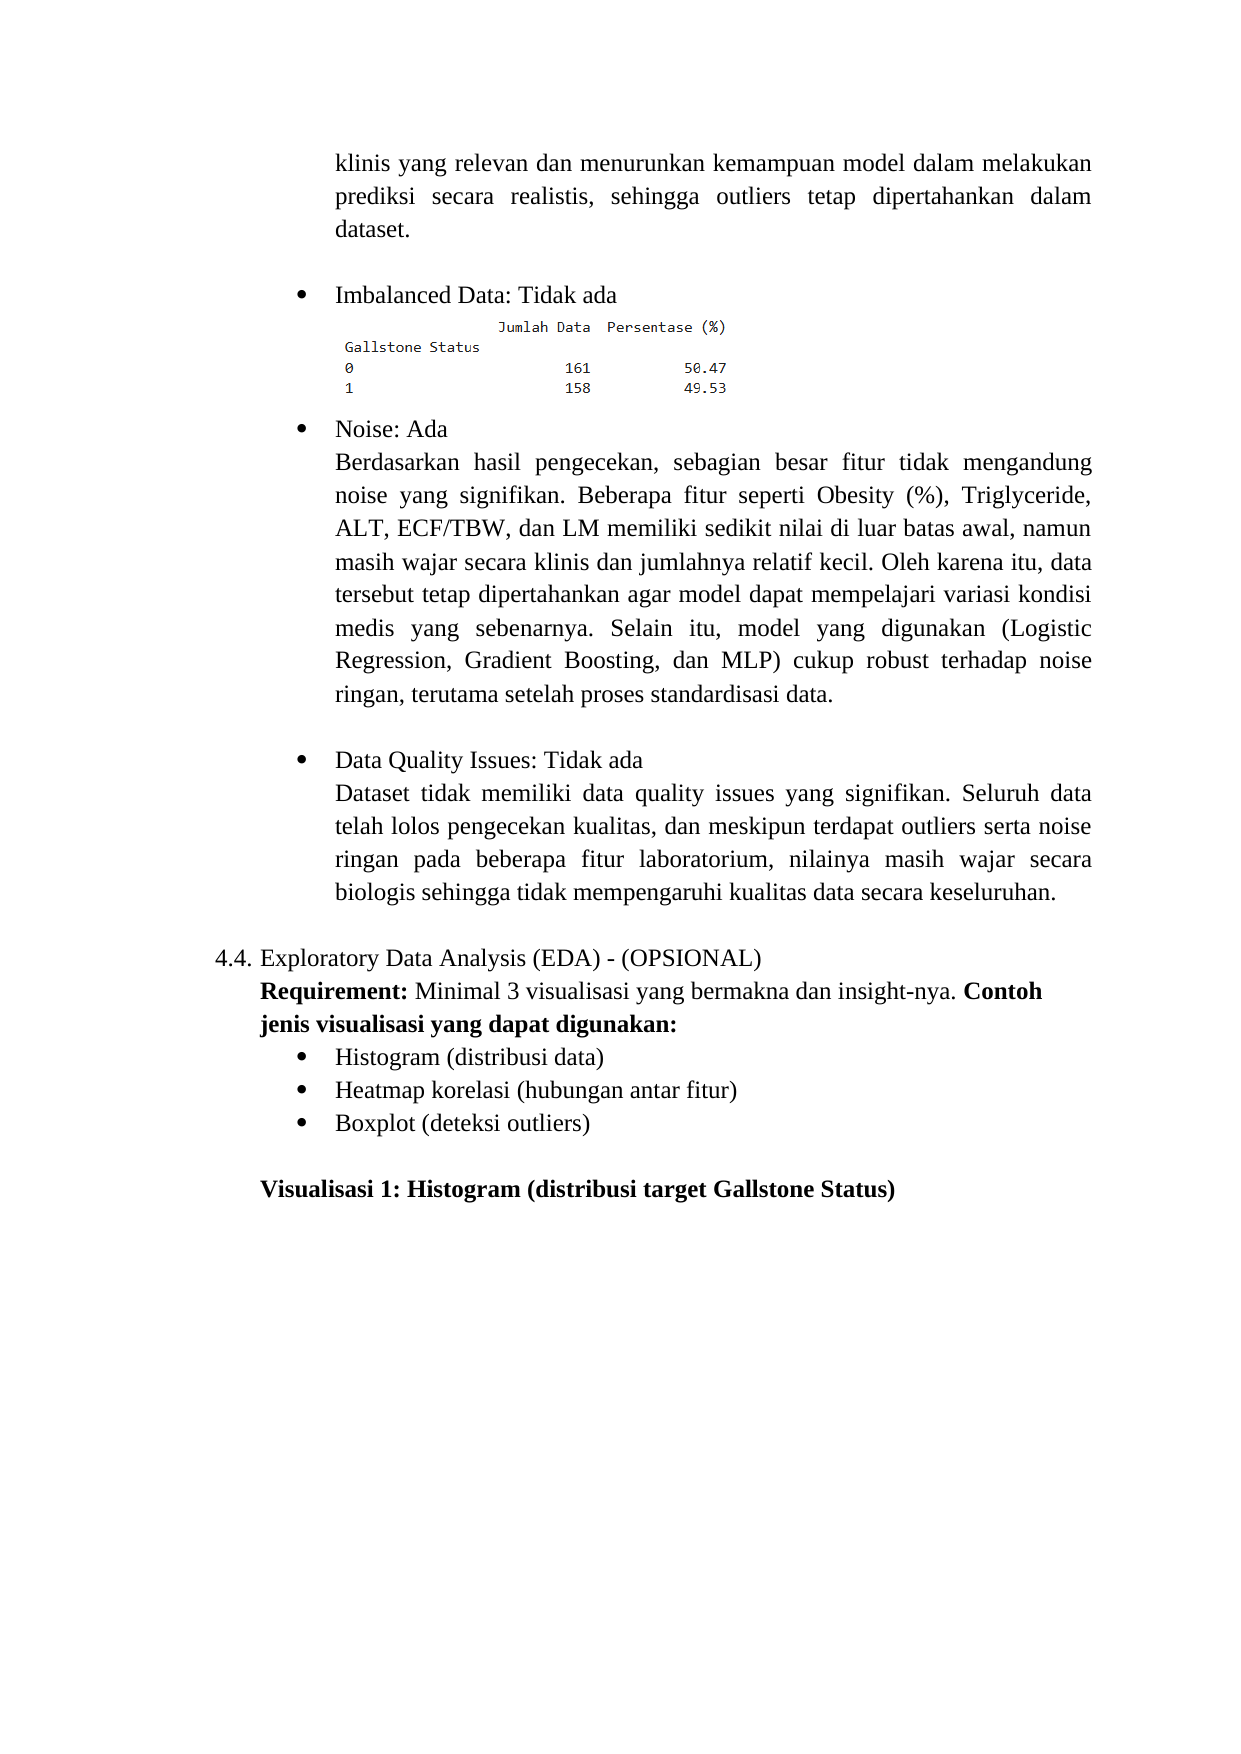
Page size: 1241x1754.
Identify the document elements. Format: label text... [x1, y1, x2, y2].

list Exploratory Data Analysis (EDA) - (OPSIONAL) [215, 943, 1092, 972]
list Histogram (distribusi data) [297, 1042, 1092, 1071]
list Visualisasi 1: Histogram (distribusi target Gallstone Status) [260, 1174, 1092, 1203]
list Boxplot (deteksi outliers) [297, 1108, 1092, 1137]
picture [334, 312, 744, 401]
list Imbalanced Data: Tidak ada [297, 280, 1092, 308]
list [335, 148, 1092, 242]
list Berdasarkan hasil pengecekan, sebagian besar fitur tidak mengandung noise yang signifikan. Beberapa fitur seperti Obesity (%), Triglyceride, ALT, ECF/TBW, dan LM memiliki sedikit nilai di luar batas awal, namun masih wajar secara klinis dan jumlahnya relatif kecil. Oleh karena itu, data tersebut tetap dipertahankan agar model dapat mempelajari variasi kondisi medis yang sebenarnya. Selain itu, model yang digunakan (Logistic Regression, Gradient Boosting, dan MLP) cukup robust terhadap noise ringan, terutama setelah proses standardisasi data. [335, 447, 1092, 707]
list Dataset tidak memiliki data quality issues yang signifikan. Seluruh data telah lolos pengecekan kualitas, dan meskipun terdapat outliers serta noise ringan pada beberapa fitur laboratorium, nilainya masih wajar secara biologis sehingga tidak mempengaruhi kualitas data secara keseluruhan. [335, 778, 1092, 906]
list Heatmap korelasi (hubungan antar fitur) [297, 1075, 1092, 1104]
list Noise: Ada [297, 414, 1092, 443]
list Requirement: Minimal 3 visualisasi yang bermakna dan insight-nya. Contoh jenis visualisasi yang dapat digunakan: [260, 976, 1092, 1038]
list Data Quality Issues: Tidak ada [297, 745, 1092, 773]
